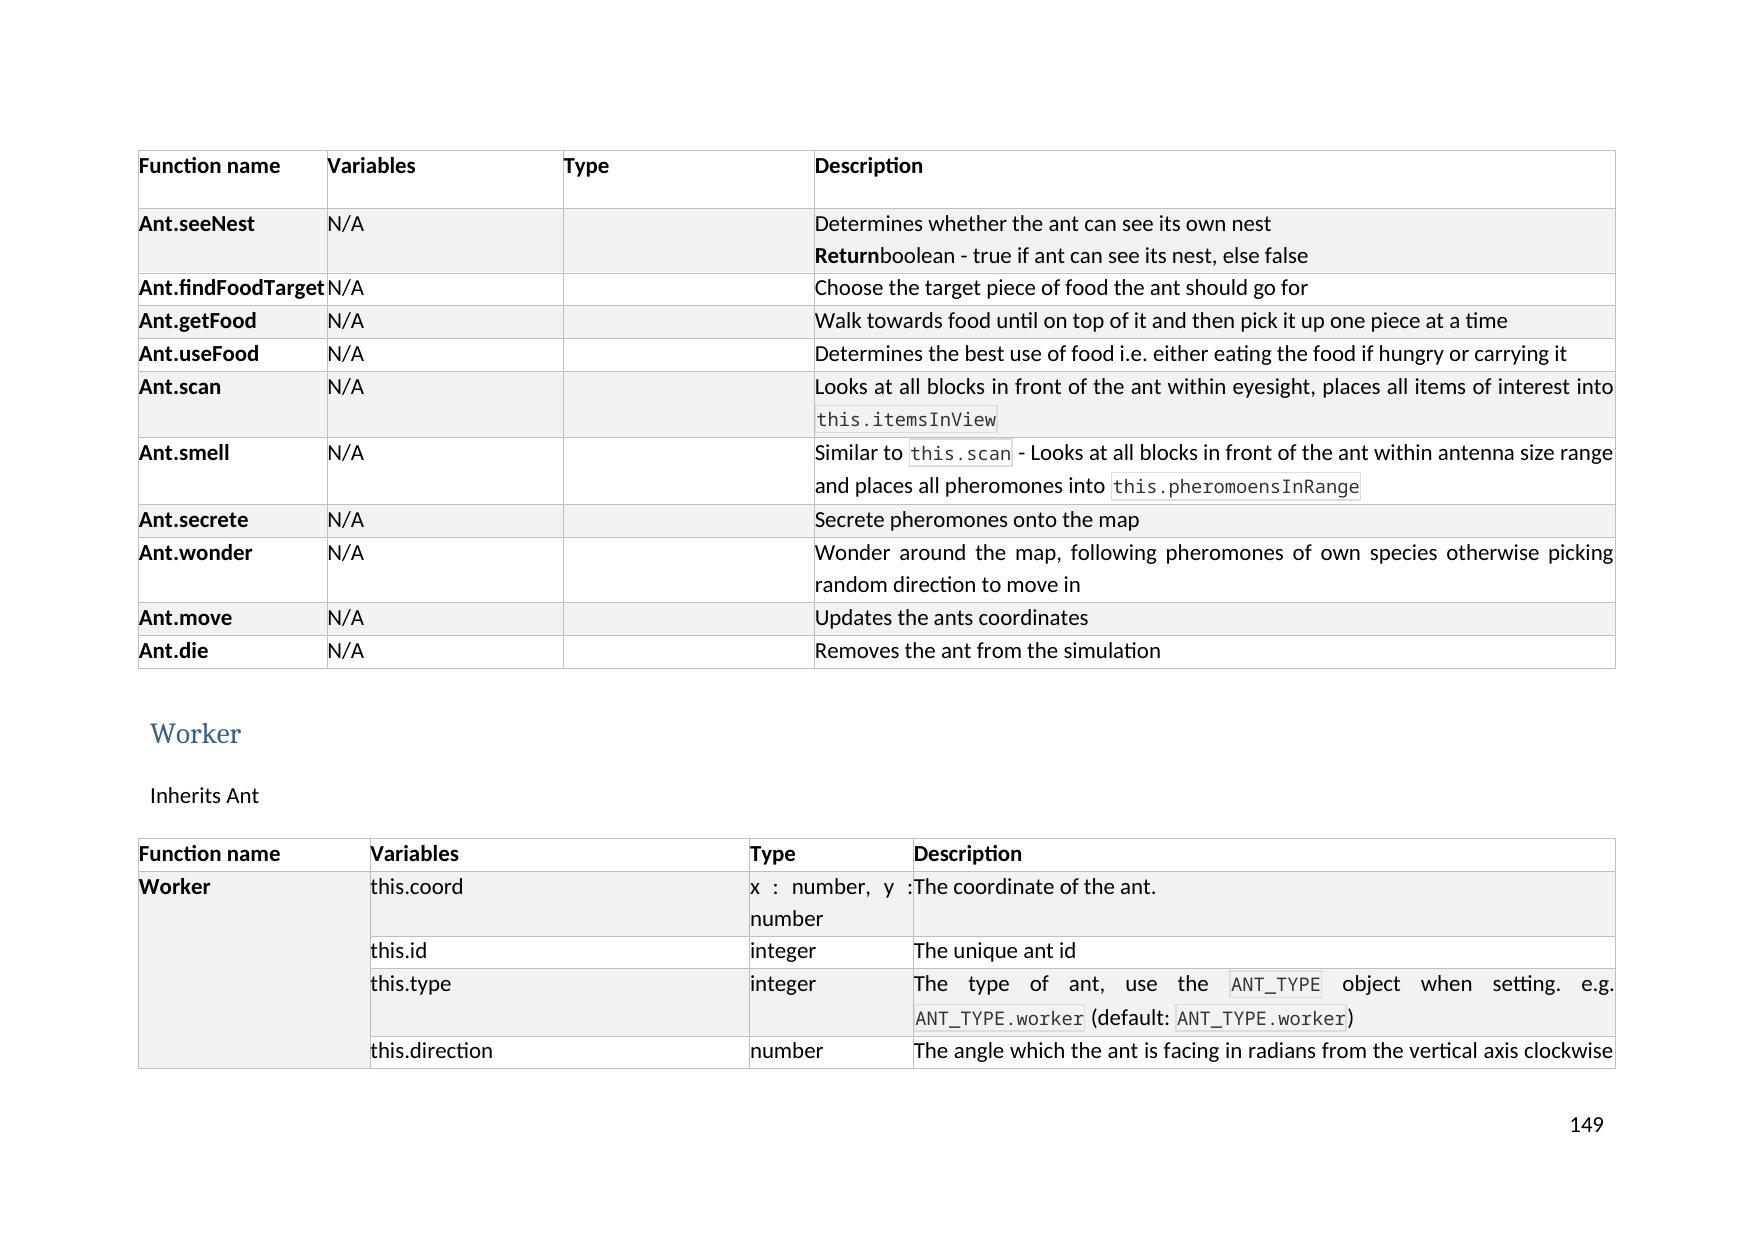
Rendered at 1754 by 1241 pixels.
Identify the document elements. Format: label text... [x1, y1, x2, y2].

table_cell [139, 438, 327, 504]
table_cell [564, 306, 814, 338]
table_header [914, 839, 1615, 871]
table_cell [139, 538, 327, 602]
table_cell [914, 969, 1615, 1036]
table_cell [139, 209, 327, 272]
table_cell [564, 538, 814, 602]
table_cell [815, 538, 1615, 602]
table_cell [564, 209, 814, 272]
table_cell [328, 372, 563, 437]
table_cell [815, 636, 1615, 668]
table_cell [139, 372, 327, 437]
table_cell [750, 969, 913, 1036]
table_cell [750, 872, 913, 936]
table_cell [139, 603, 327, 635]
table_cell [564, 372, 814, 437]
subtitle Worker [150, 717, 1604, 751]
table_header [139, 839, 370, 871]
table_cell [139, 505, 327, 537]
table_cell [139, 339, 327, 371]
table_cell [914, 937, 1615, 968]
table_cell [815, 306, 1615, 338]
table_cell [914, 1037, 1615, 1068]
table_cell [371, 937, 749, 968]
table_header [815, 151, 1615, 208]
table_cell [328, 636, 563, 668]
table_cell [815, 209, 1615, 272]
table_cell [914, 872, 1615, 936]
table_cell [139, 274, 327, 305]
text Inherits Ant [150, 781, 1604, 809]
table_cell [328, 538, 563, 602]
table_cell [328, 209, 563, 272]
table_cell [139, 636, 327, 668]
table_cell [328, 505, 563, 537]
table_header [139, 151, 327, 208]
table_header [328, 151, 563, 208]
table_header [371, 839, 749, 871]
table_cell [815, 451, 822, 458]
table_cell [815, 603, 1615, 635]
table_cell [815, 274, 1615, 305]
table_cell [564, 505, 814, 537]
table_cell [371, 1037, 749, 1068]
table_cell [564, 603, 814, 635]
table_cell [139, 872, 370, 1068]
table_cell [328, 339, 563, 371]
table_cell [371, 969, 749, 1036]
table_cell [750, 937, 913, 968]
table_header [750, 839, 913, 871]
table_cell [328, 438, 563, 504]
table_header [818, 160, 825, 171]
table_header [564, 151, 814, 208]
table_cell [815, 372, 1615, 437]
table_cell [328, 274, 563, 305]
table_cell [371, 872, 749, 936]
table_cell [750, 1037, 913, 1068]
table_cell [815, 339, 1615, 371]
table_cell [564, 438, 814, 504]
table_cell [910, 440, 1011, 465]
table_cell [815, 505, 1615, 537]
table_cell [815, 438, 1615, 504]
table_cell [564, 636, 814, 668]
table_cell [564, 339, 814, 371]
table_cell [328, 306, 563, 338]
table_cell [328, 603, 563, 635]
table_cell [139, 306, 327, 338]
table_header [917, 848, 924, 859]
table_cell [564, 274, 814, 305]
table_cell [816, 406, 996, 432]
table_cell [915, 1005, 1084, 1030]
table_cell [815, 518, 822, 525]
